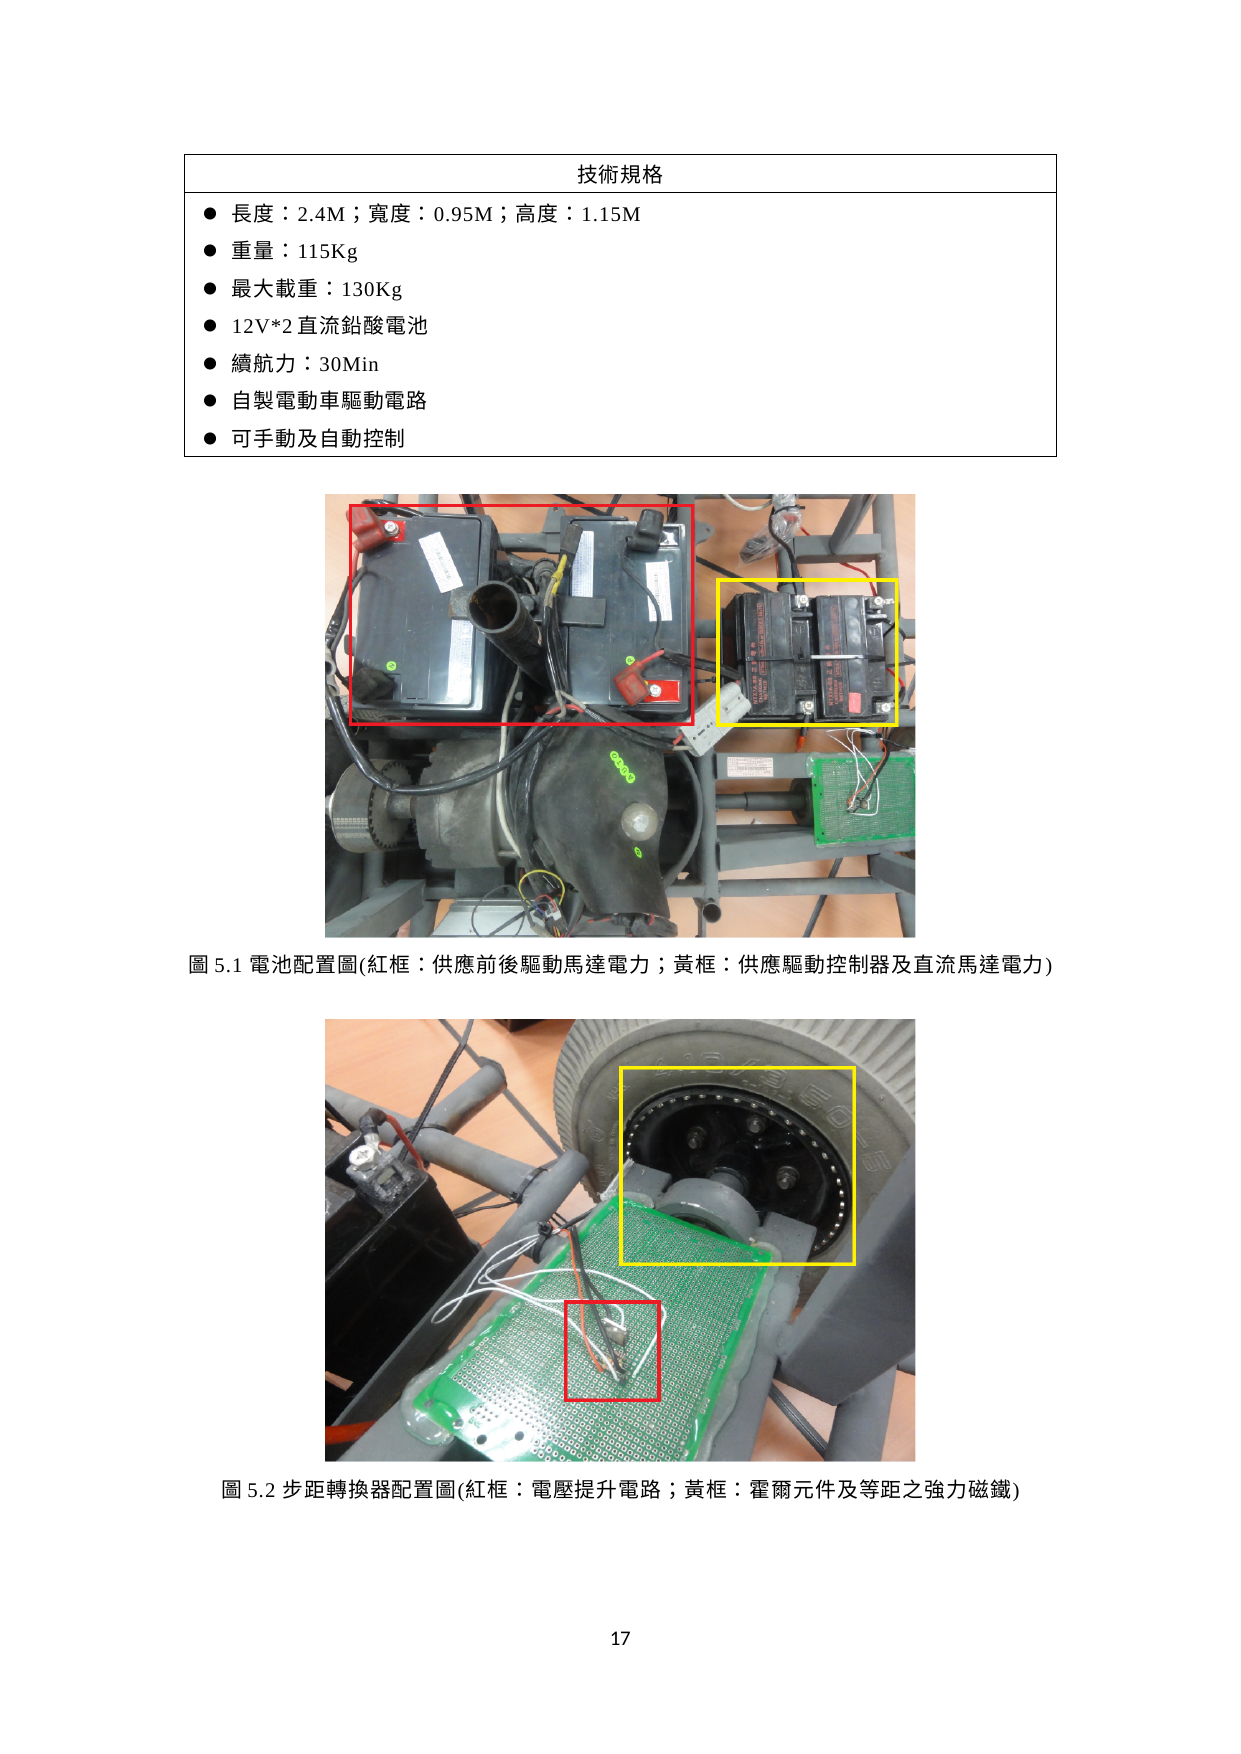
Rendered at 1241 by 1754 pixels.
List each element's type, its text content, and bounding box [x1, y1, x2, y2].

picture [325, 494, 916, 938]
table_cell 技術規格 [185, 155, 1056, 192]
text 圖5.2 步距轉換器配置圖(紅框：電壓提升電路；黃框：霍爾元件及等距之強力磁鐵) [187, 1469, 1053, 1507]
text 圖5.1 電池配置圖(紅框：供應前後驅動馬達電力；黃框：供應驅動控制器及直流馬達電力) [187, 944, 1053, 982]
table_cell 長度：2.4M；寬度：0.95M；高度：1.15M 重量：115Kg 最大載重：130Kg 12V*2直流鉛酸電池 續航力：30Min 自製電動車驅動電路 可手動及自動控制 [185, 193, 1056, 456]
picture [325, 1019, 916, 1462]
